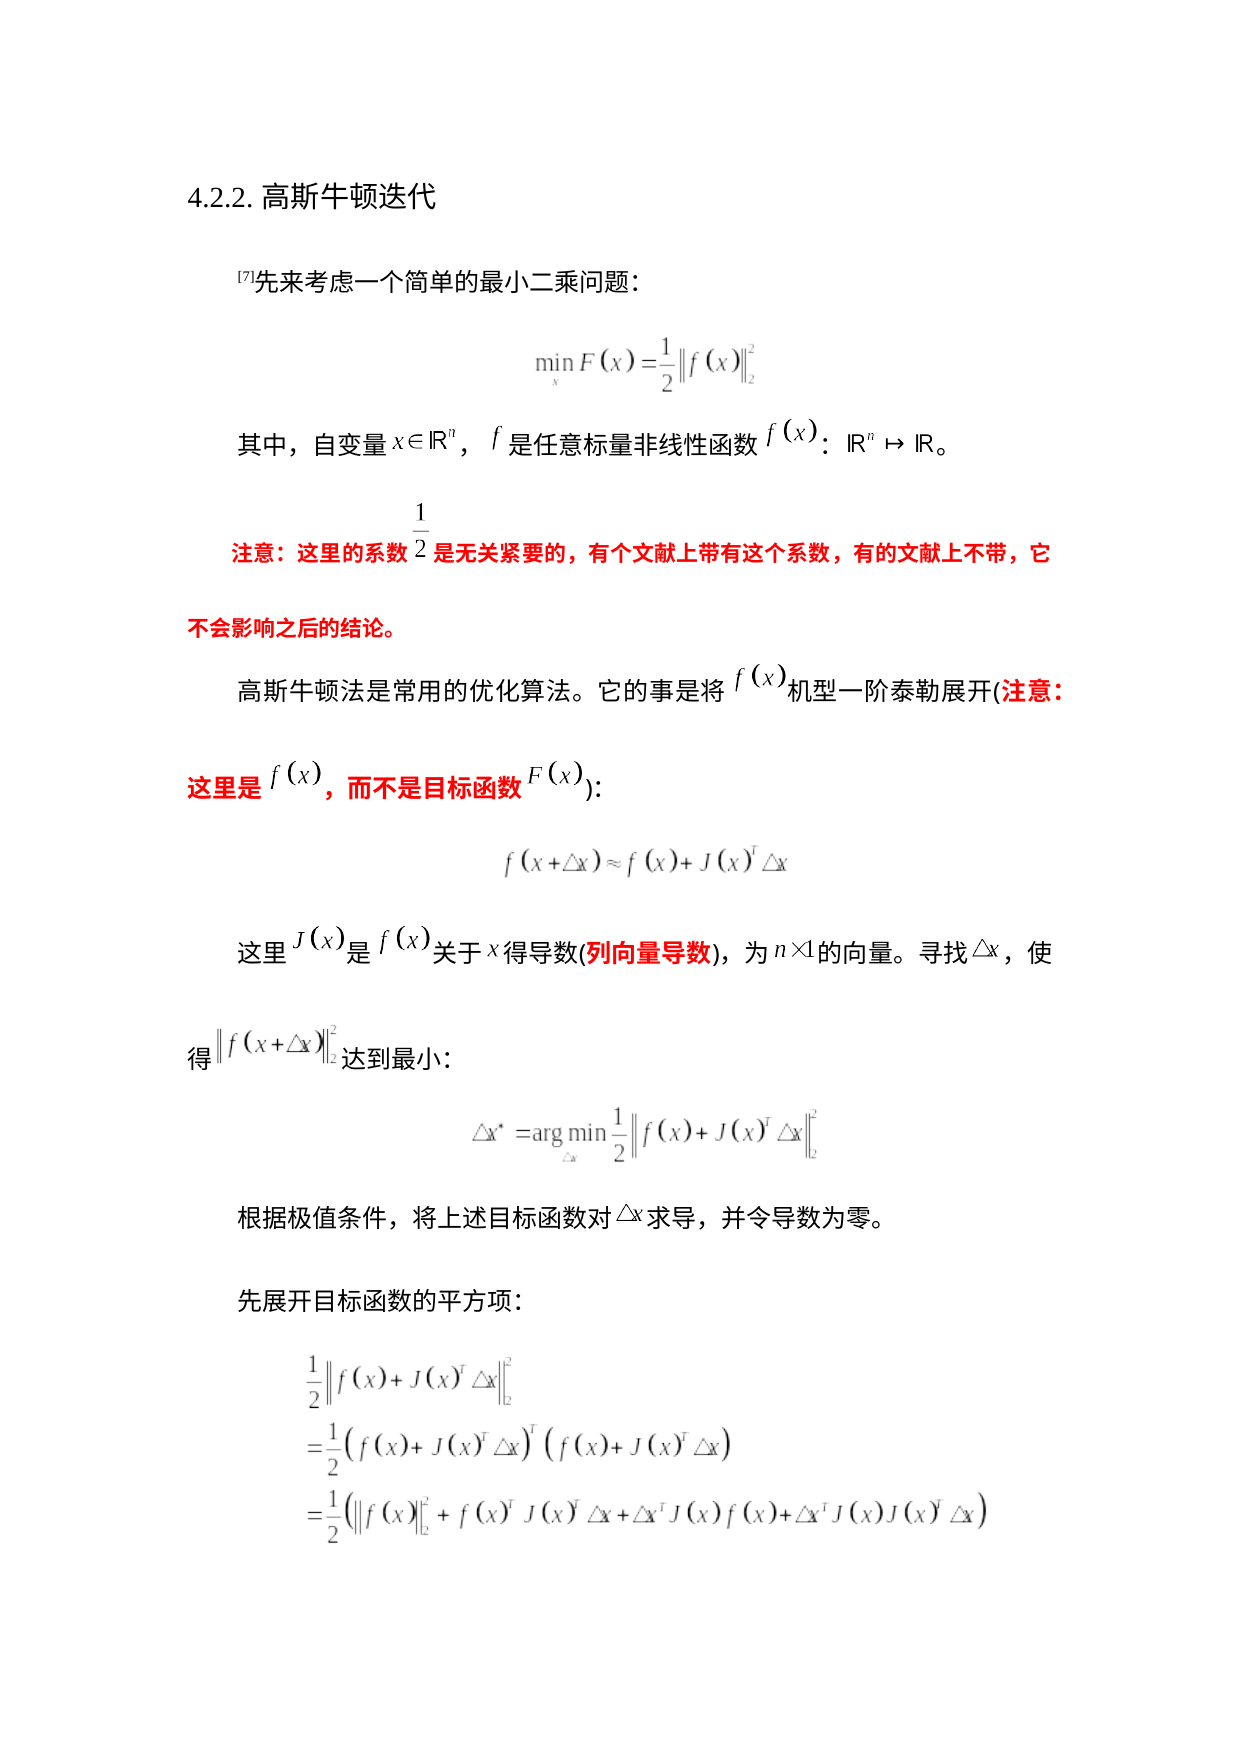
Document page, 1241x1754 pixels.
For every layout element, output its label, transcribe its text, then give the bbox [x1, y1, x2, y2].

text 高斯牛顿法是常用的优化算法。它的事是将机型一阶泰勒展开(注意：这里是，而不是目标函数)： [187, 658, 1053, 821]
subtitle 高斯牛顿迭代 [187, 162, 1053, 227]
text 根据极值条件，将上述目标函数对求导，并令导数为零。 [187, 1184, 1053, 1249]
text 其中，自变量，是任意标量非线性函数：。 [187, 413, 1053, 478]
text 这里是关于得导数(列向量导数)，为的向量。寻找，使得达到最小： [187, 921, 1053, 1083]
text [7]先来考虑一个简单的最小二乘问题： [187, 248, 1053, 313]
text 先展开目标函数的平方项： [187, 1267, 1053, 1332]
text 注意：这里的系数是无关紧要的，有个文献上带有这个系数，有的文献上不带，它不会影响之后的结论。 [187, 496, 1053, 643]
